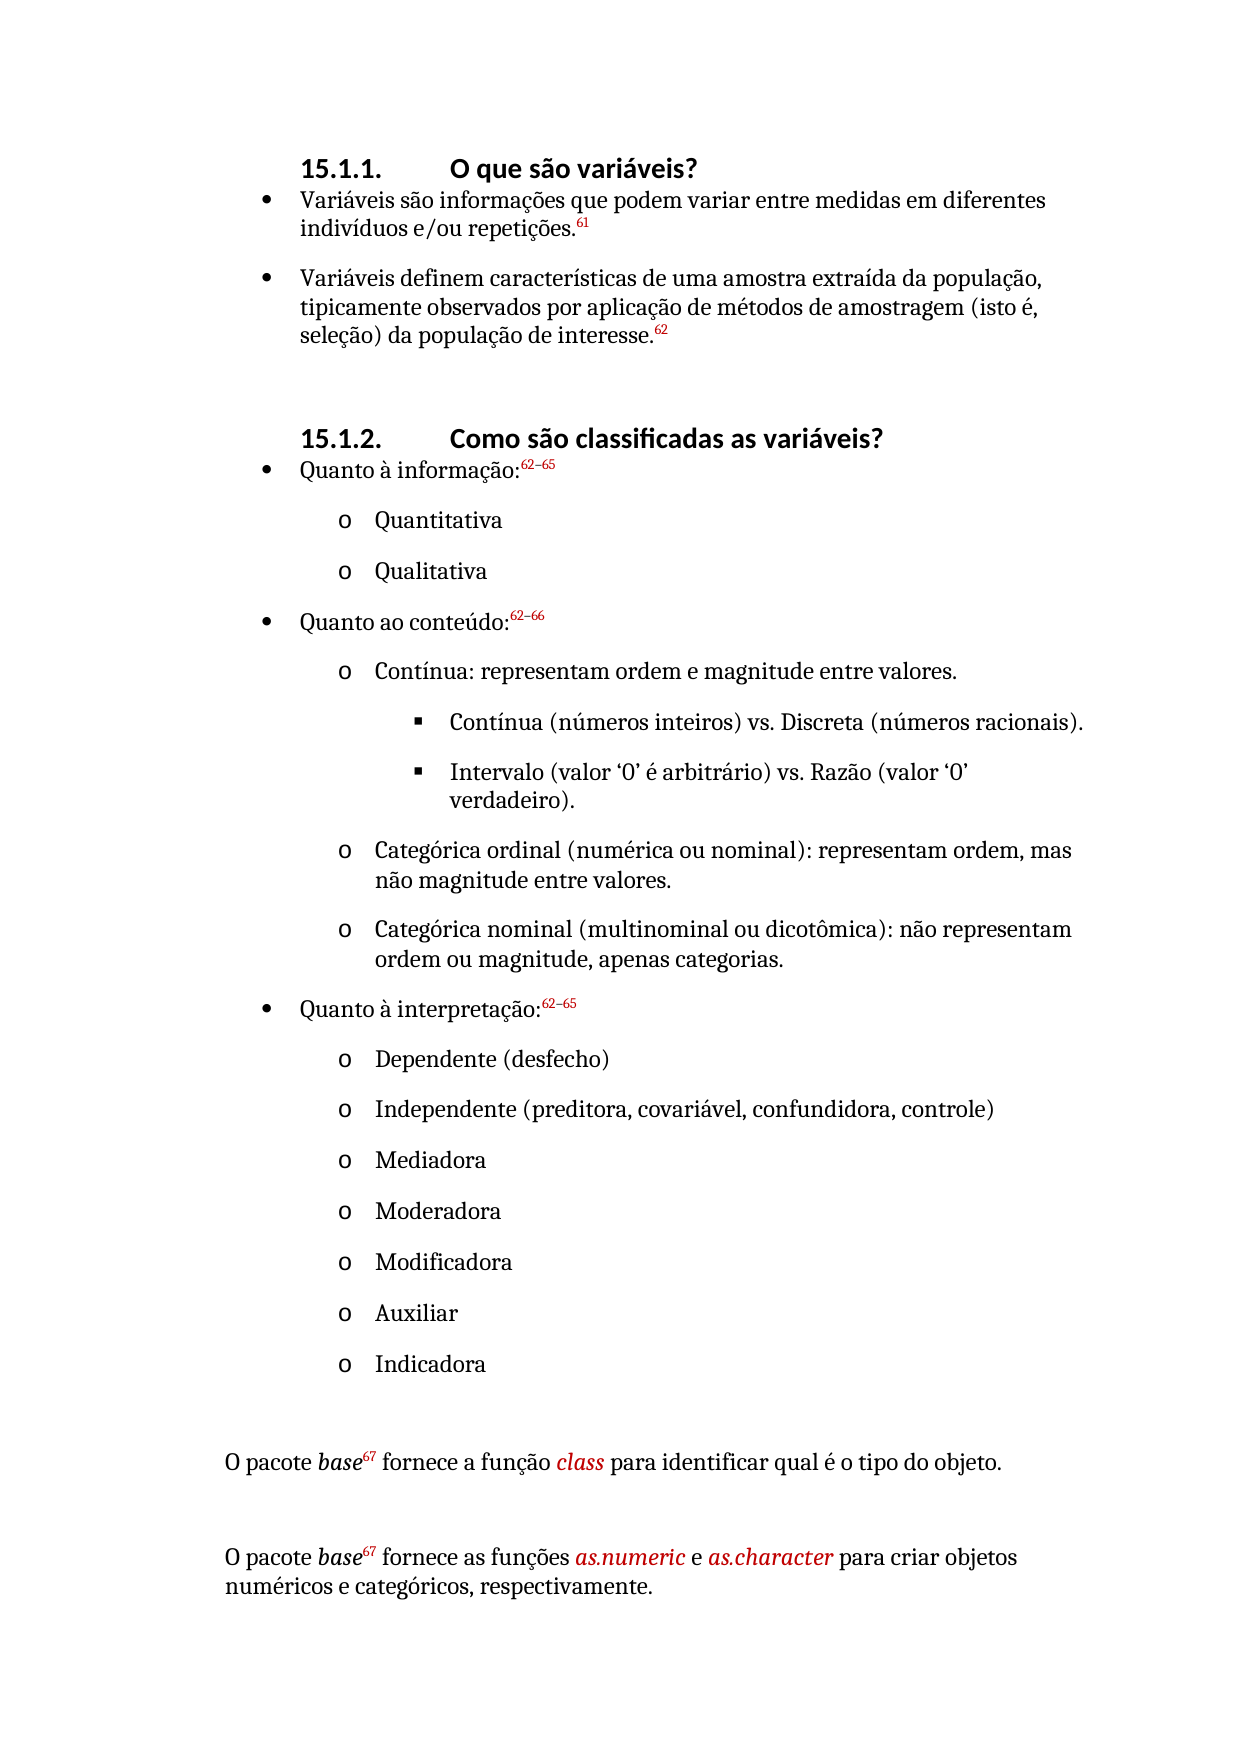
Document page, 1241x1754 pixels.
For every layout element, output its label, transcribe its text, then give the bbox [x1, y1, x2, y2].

list Moderadora [337, 1197, 1090, 1227]
list Indicadora [337, 1349, 1090, 1379]
subtitle Como são classificadas as variáveis? [300, 421, 1090, 456]
list Variáveis são informações que podem variar entre medidas em diferentes indivíduos e/ou repetições.61 [262, 186, 1090, 243]
list Quantitativa [337, 506, 1090, 536]
text O pacote base67 fornece as funções as.numeric e as.character para criar objetos numéricos e categóricos, respectivamente. [225, 1543, 1090, 1600]
list Mediadora [337, 1146, 1090, 1176]
list Categórica nominal (multinominal ou dicotômica): não representam ordem ou magnitude, apenas categorias. [337, 915, 1090, 974]
list Independente (preditora, covariável, confundidora, controle) [337, 1095, 1090, 1125]
list Quanto ao conteúdo:62–66 [262, 607, 1090, 636]
list Qualitativa [337, 557, 1090, 587]
list Categórica ordinal (numérica ou nominal): representam ordem, mas não magnitude entre valores. [337, 836, 1090, 894]
list Variáveis definem características de uma amostra extraída da população, tipicamente observados por aplicação de métodos de amostragem (isto é, seleção) da população de interesse.62 [262, 264, 1090, 350]
list Auxiliar [337, 1299, 1090, 1329]
list Quanto à interpretação:62–65 [262, 995, 1090, 1024]
subtitle O que são variáveis? [300, 150, 1090, 186]
list Dependente (desfecho) [337, 1044, 1090, 1074]
list Quanto à informação:62–65 [262, 456, 1090, 485]
list Contínua (números inteiros) vs. Discreta (números racionais). [412, 708, 1090, 737]
list Intervalo (valor ‘0’ é arbitrário) vs. Razão (valor ‘0’ verdadeiro). [412, 757, 1090, 815]
text O pacote base67 fornece a função class para identificar qual é o tipo do objeto. [225, 1448, 1090, 1477]
list Modificadora [337, 1248, 1090, 1278]
list Contínua: representam ordem e magnitude entre valores. [337, 657, 1090, 687]
